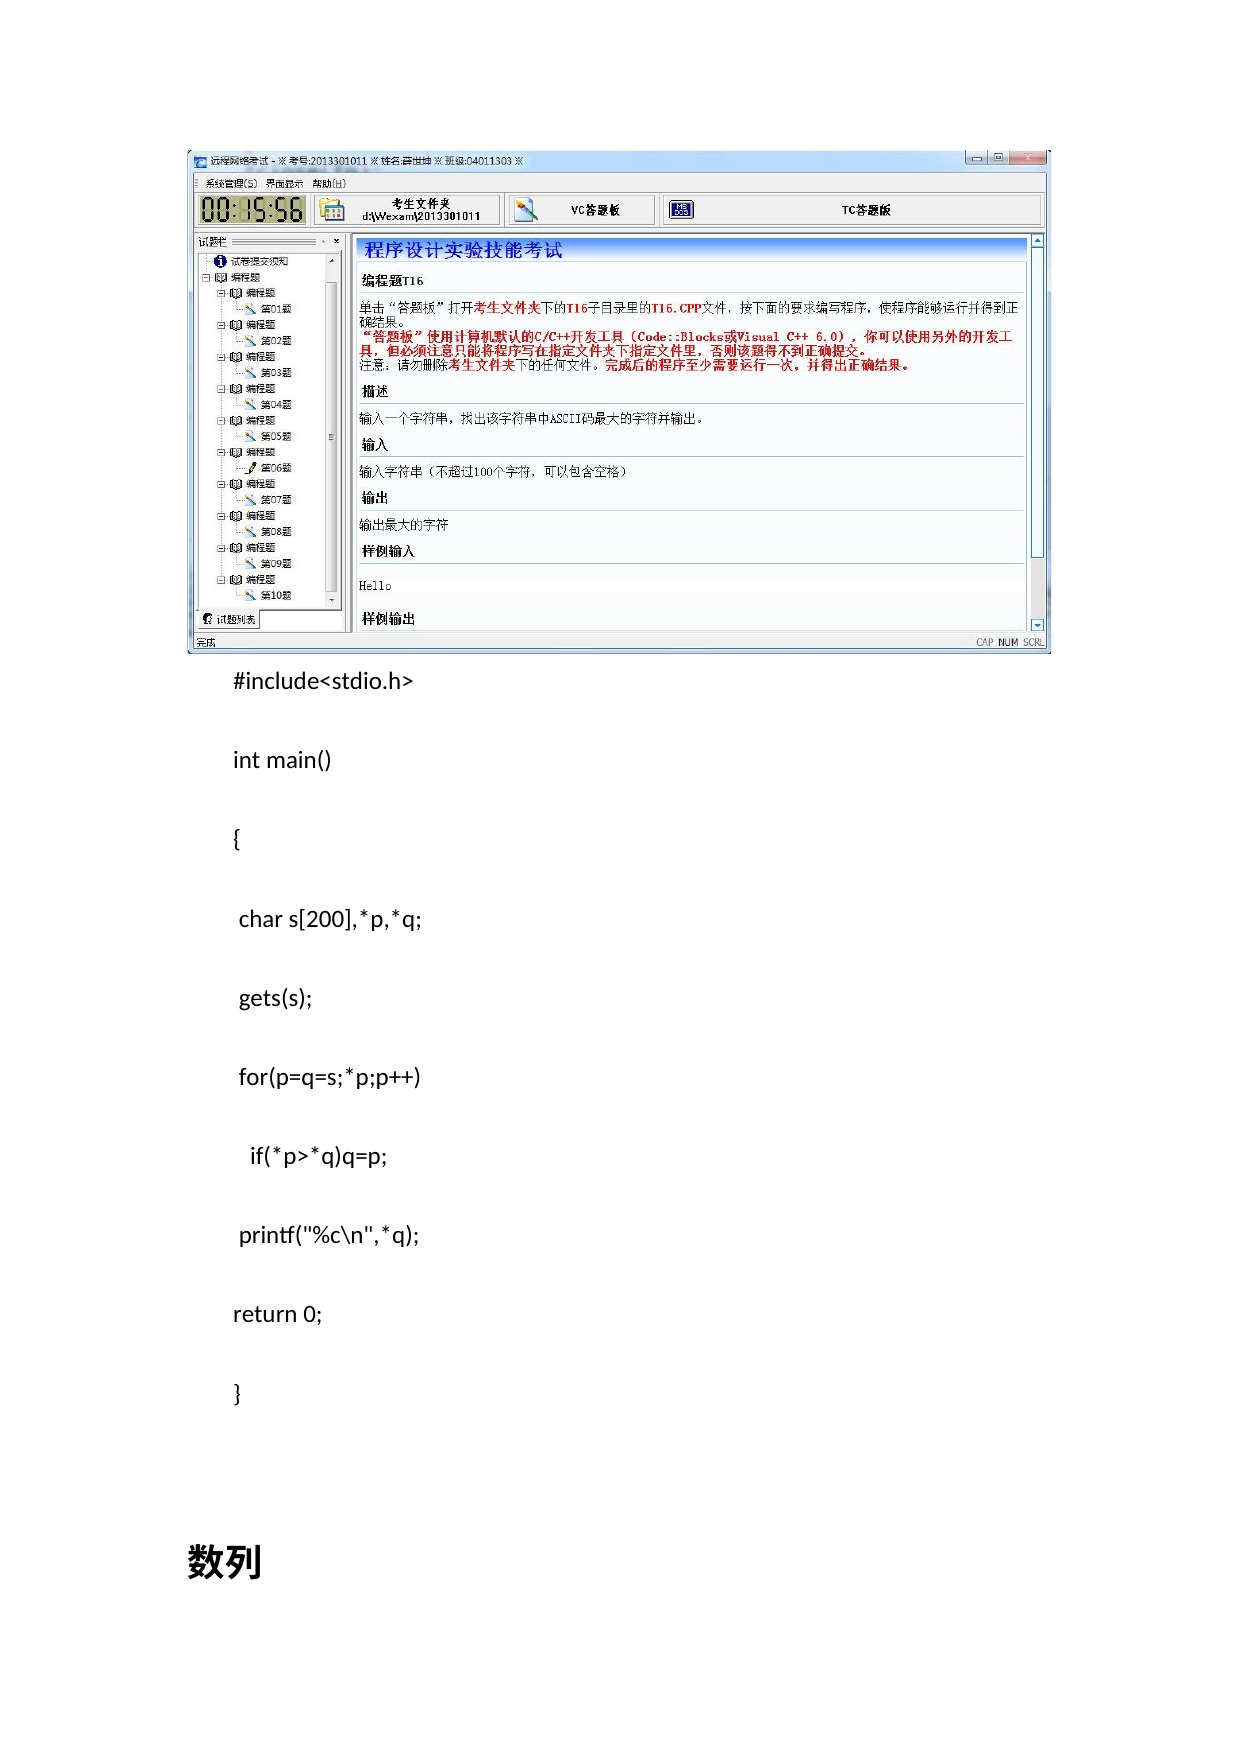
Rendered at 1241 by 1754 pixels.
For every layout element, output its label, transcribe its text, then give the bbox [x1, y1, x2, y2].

text char s[200],*p,*q; [187, 909, 1053, 932]
text if(*p>*q)q=p; [187, 1146, 1053, 1169]
text int main() [187, 750, 1053, 773]
text return 0; [187, 1304, 1053, 1327]
text printf("%c\n",*q); [187, 1225, 1053, 1248]
text gets(s); [187, 988, 1053, 1011]
text for(p=q=s;*p;p++) [187, 1067, 1053, 1090]
text } [187, 1384, 1053, 1407]
text 数列 [187, 1533, 1053, 1587]
picture [187, 150, 1052, 654]
text { [187, 829, 1053, 852]
text #include<stdio.h> [187, 671, 1053, 694]
